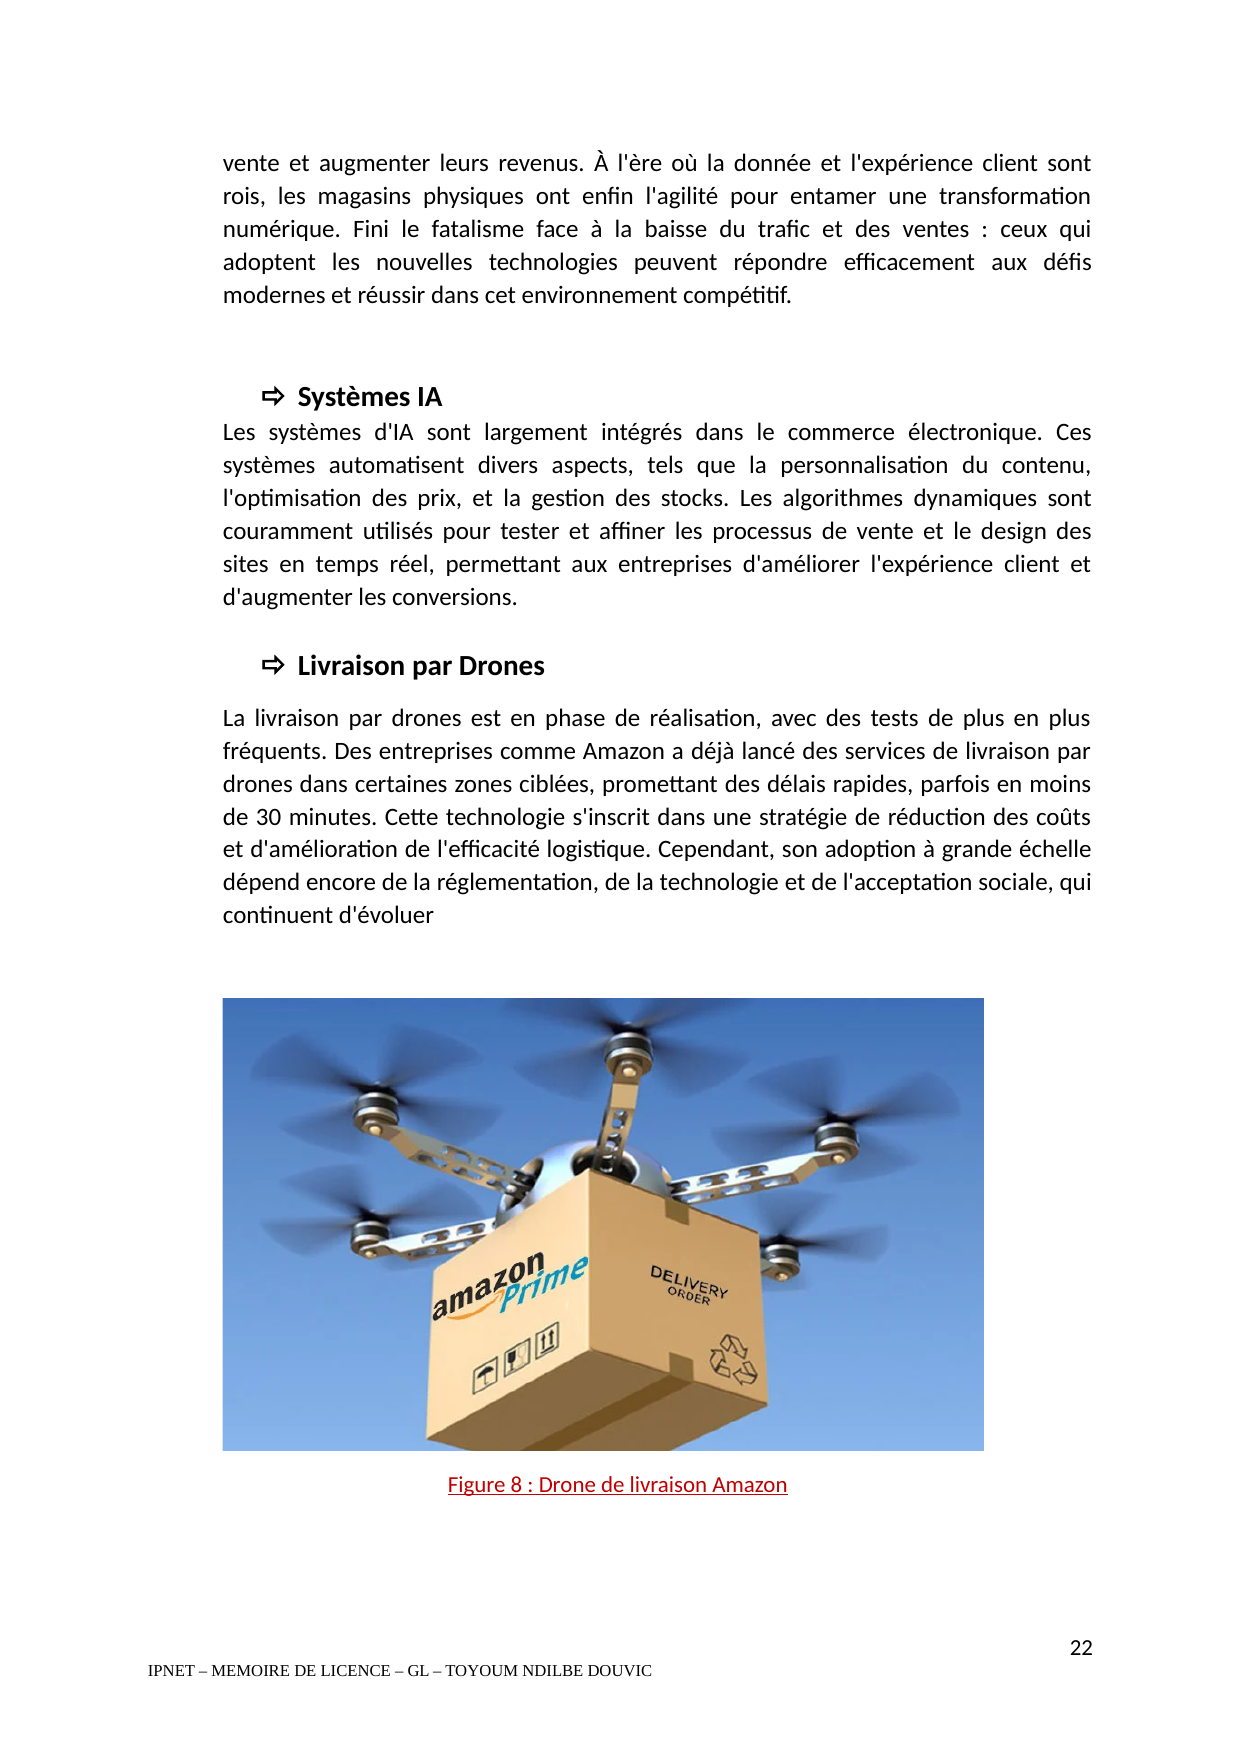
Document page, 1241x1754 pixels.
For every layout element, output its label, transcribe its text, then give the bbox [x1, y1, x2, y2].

list Les systèmes d'IA sont largement intégrés dans le commerce électronique. Ces systèmes automatisent divers aspects, tels que la personnalisation du contenu, l'optimisation des prix, et la gestion des stocks. Les algorithmes dynamiques sont couramment utilisés pour tester et affiner les processus de vente et le design des sites en temps réel, permettant aux entreprises d'améliorer l'expérience client et d'augmenter les conversions. [223, 416, 1093, 612]
text Figure 8 : Drone de livraison Amazon [373, 1470, 1093, 1498]
list Livraison par Drones [260, 647, 1093, 682]
picture [222, 998, 984, 1451]
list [223, 148, 1093, 310]
list Systèmes IA [260, 378, 1093, 414]
text La livraison par drones est en phase de réalisation, avec des tests de plus en plus fréquents. Des entreprises comme Amazon a déjà lancé des services de livraison par drones dans certaines zones ciblées, promettant des délais rapides, parfois en moins de 30 minutes. Cette technologie s'inscrit dans une stratégie de réduction des coûts et d'amélioration de l'efficacité logistique. Cependant, son adoption à grande échelle dépend encore de la réglementation, de la technologie et de l'acceptation sociale, qui continuent d'évoluer [223, 702, 1093, 930]
